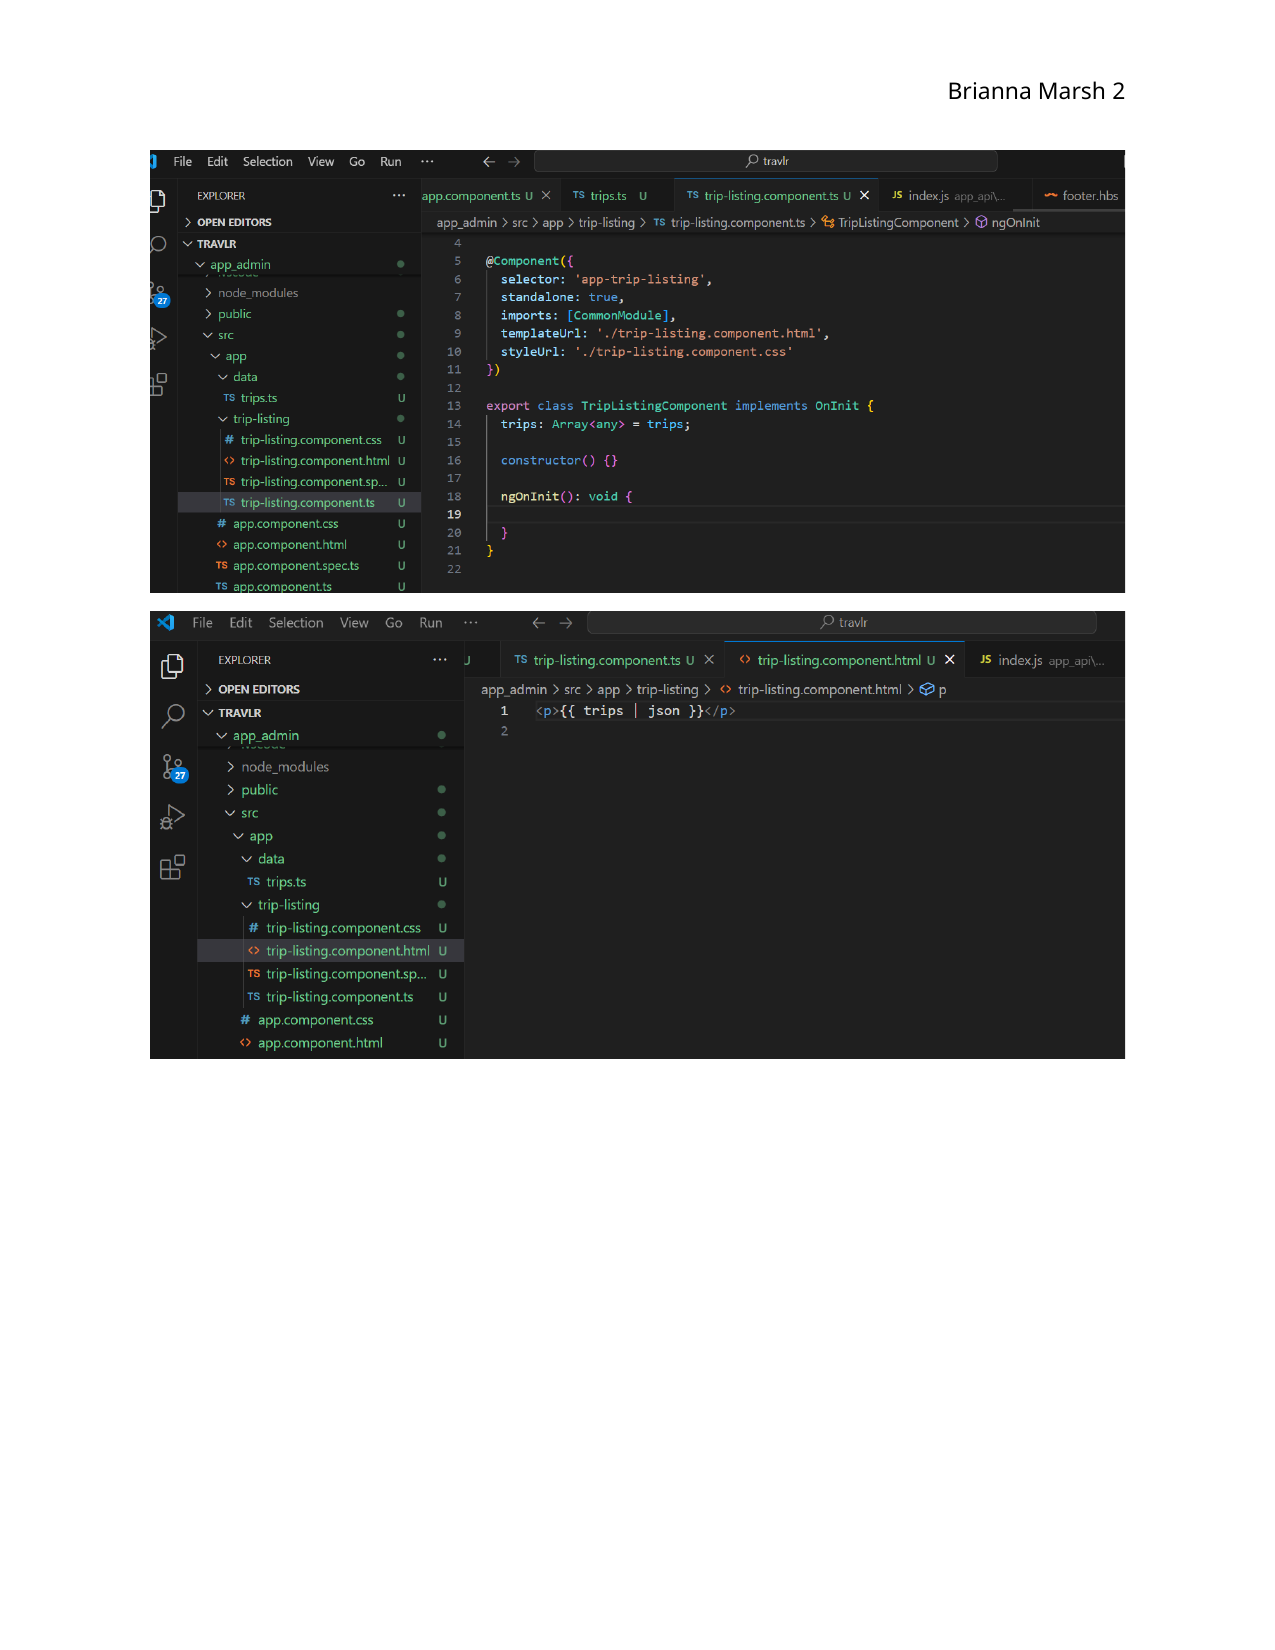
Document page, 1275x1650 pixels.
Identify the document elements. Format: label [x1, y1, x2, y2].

picture [150, 611, 1125, 1059]
picture [150, 150, 1125, 593]
